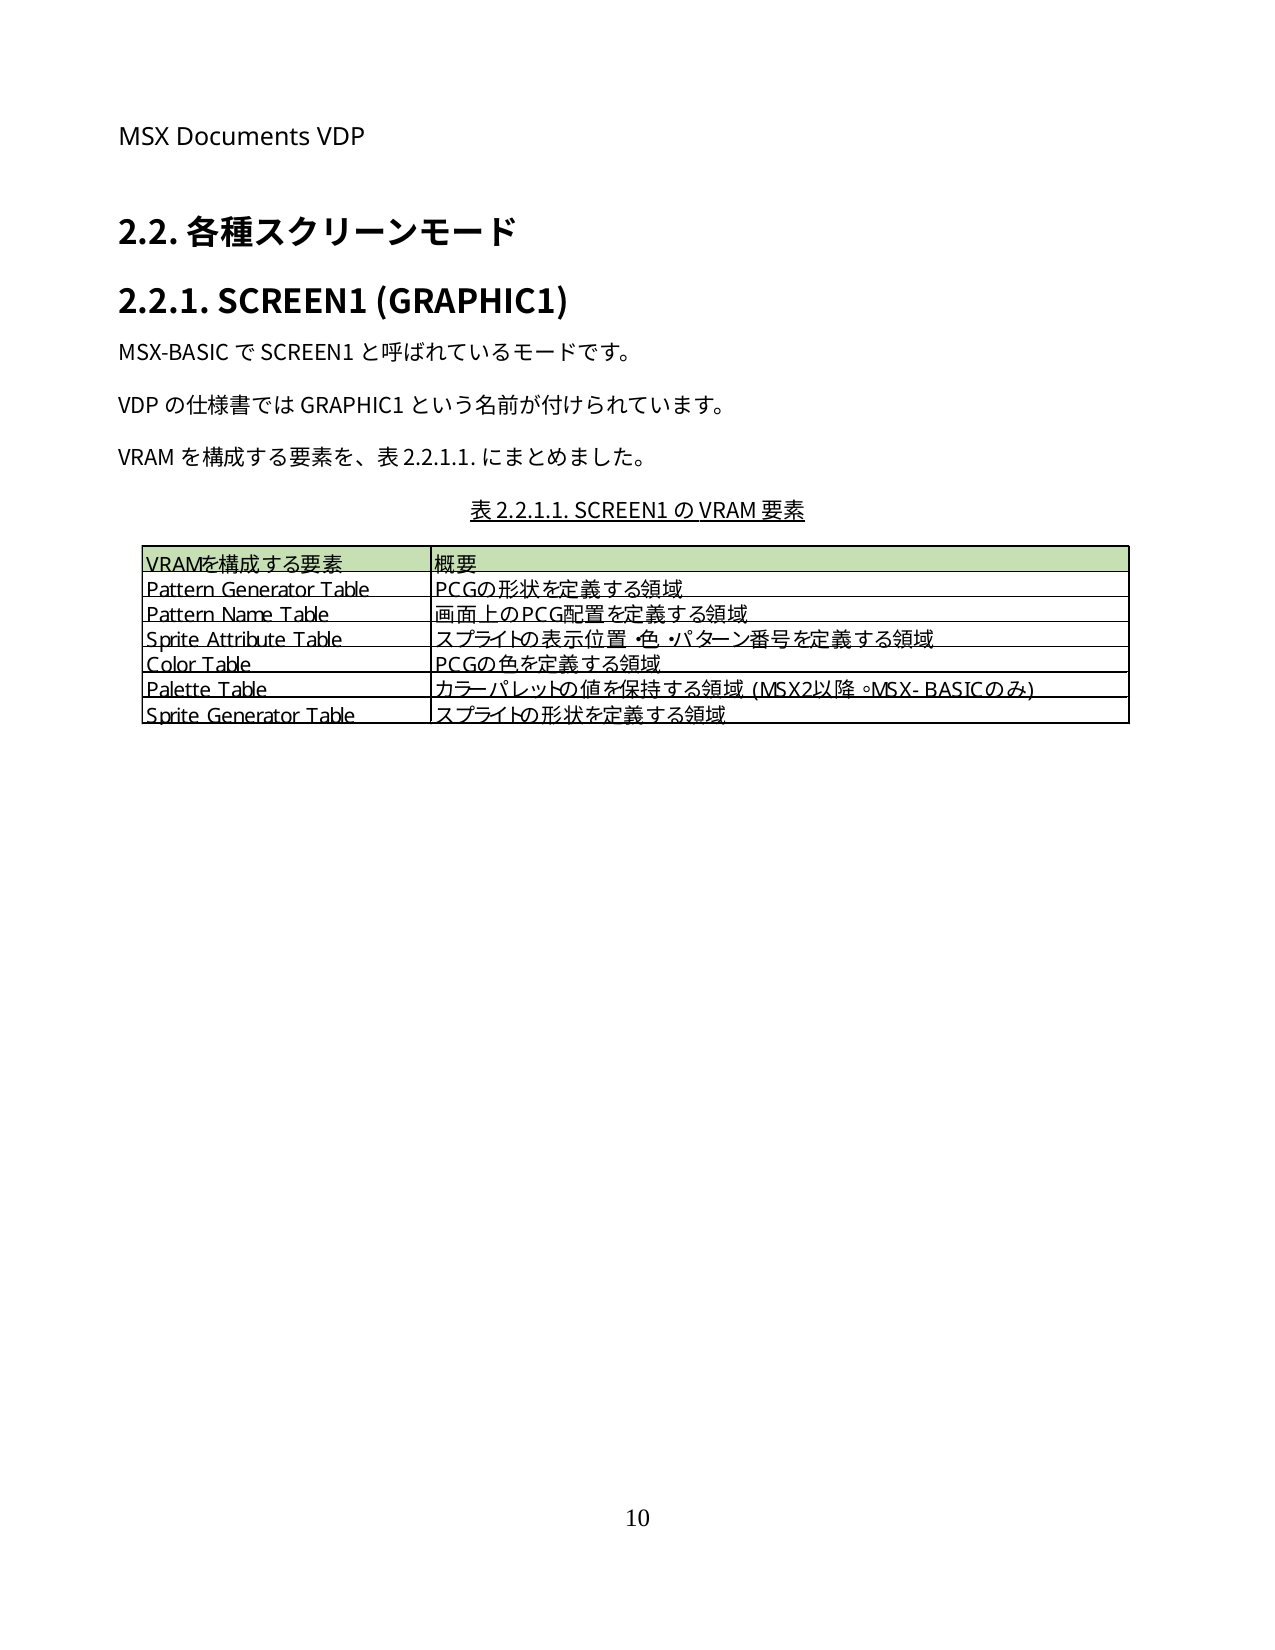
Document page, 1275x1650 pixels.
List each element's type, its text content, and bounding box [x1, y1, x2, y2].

text MSX-BASICでSCREEN1 と呼ばれているモードです。 [118, 335, 1157, 367]
text VRAMを構成する要素を、表2.2.1.1. にまとめました。 [118, 440, 1157, 472]
text 表 2.2.1.1. SCREEN1のVRAM要素 [118, 493, 1157, 524]
text VDPの仕様書では GRAPHIC1 という名前が付けられています。 [118, 388, 1157, 419]
subtitle 2.2. 各種スクリーンモード [118, 206, 1157, 254]
subtitle 2.2.1. SCREEN1 (GRAPHIC1) [118, 275, 1157, 323]
